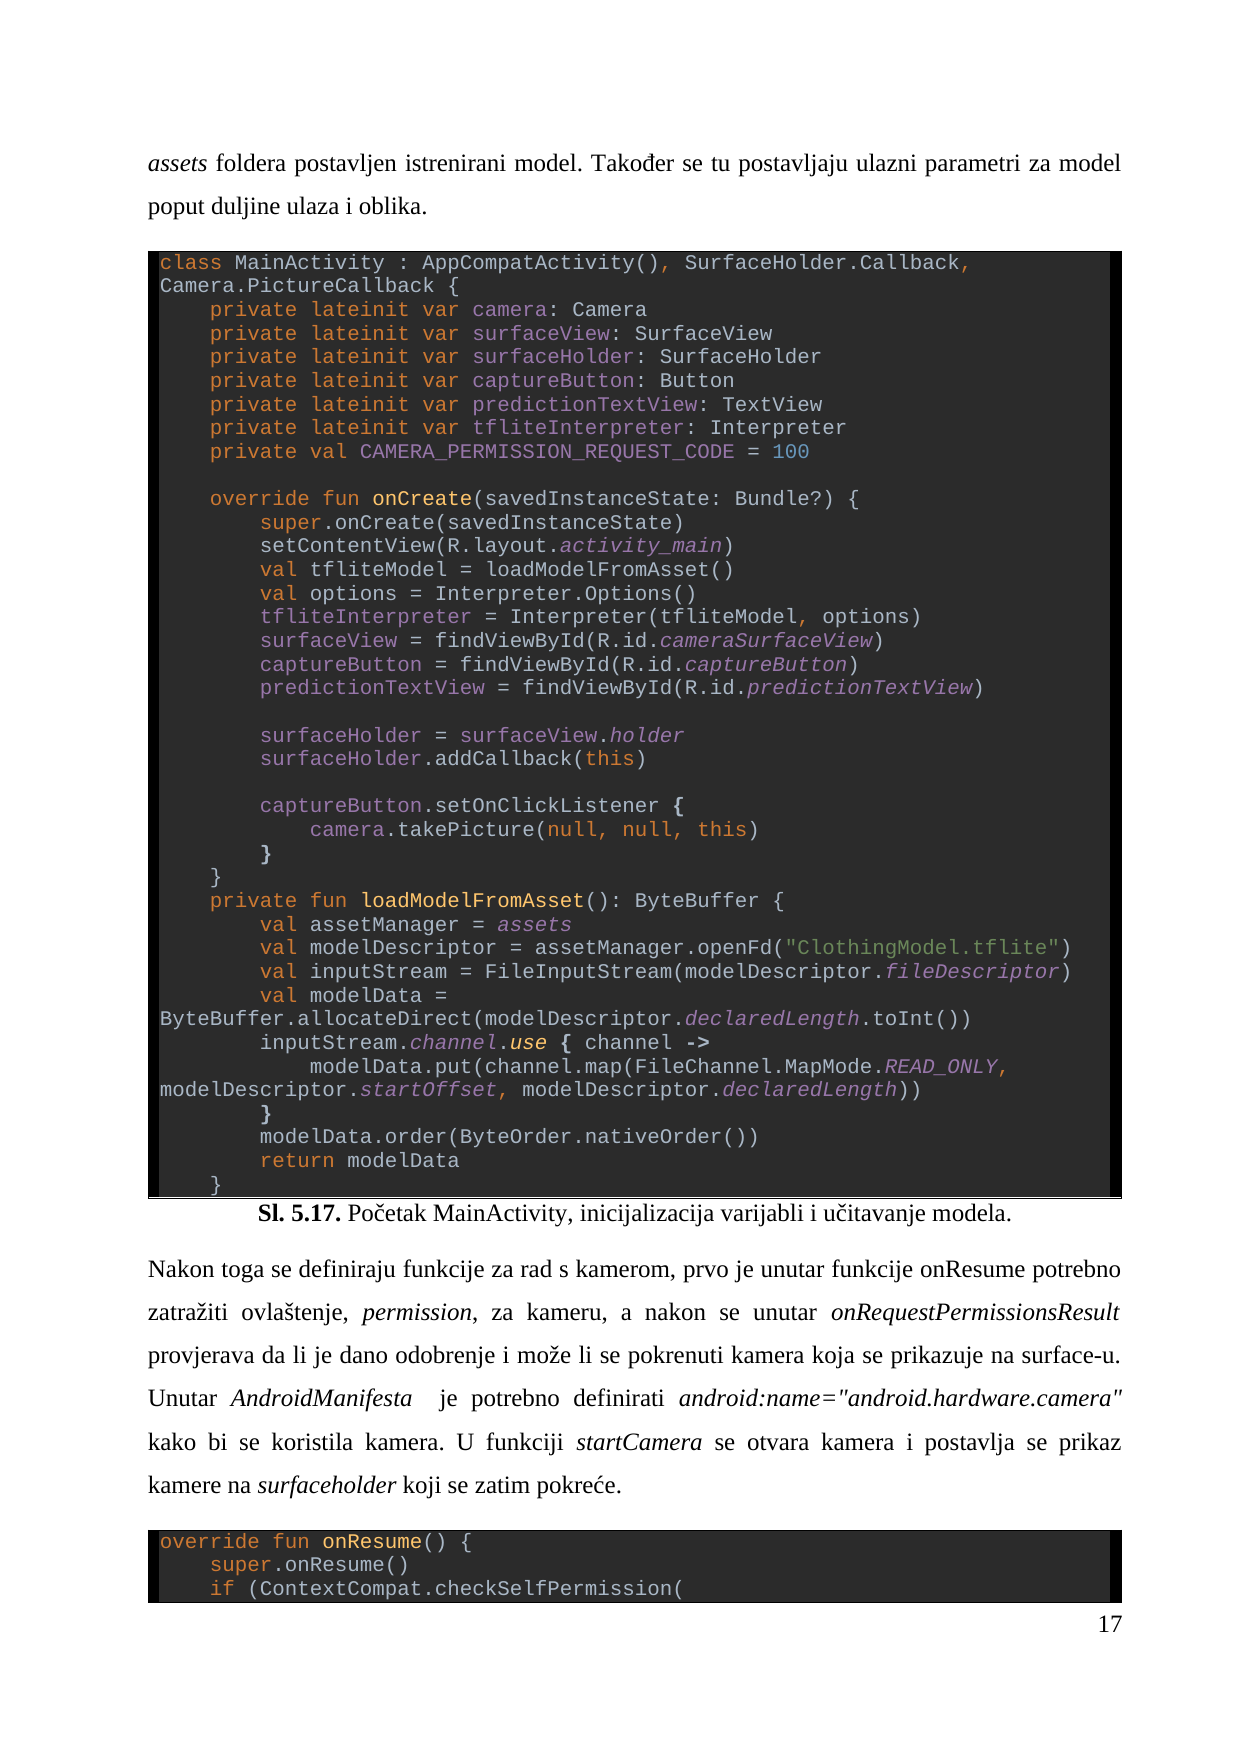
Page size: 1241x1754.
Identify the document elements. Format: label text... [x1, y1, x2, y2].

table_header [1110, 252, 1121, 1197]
text Nakon toga se definiraju funkcije za rad s kamerom, prvo je unutar funkcije onResume potrebno zatražiti ovlaštenje, permission, za kameru, a nakon se unutar onRequestPermissionsResult provjerava da li je dano odobrenje i može li se pokrenuti kamera koja se prikazuje na surface-u. Unutar AndroidManifesta je potrebno definirati android:name="android.hardware.camera" kako bi se koristila kamera. U funkciji startCamera se otvara kamera i postavlja se prikaz kamere na surfaceholder koji se zatim pokreće. [148, 1254, 1122, 1498]
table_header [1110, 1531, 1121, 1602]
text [148, 148, 1122, 219]
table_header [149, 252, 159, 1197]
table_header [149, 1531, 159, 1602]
